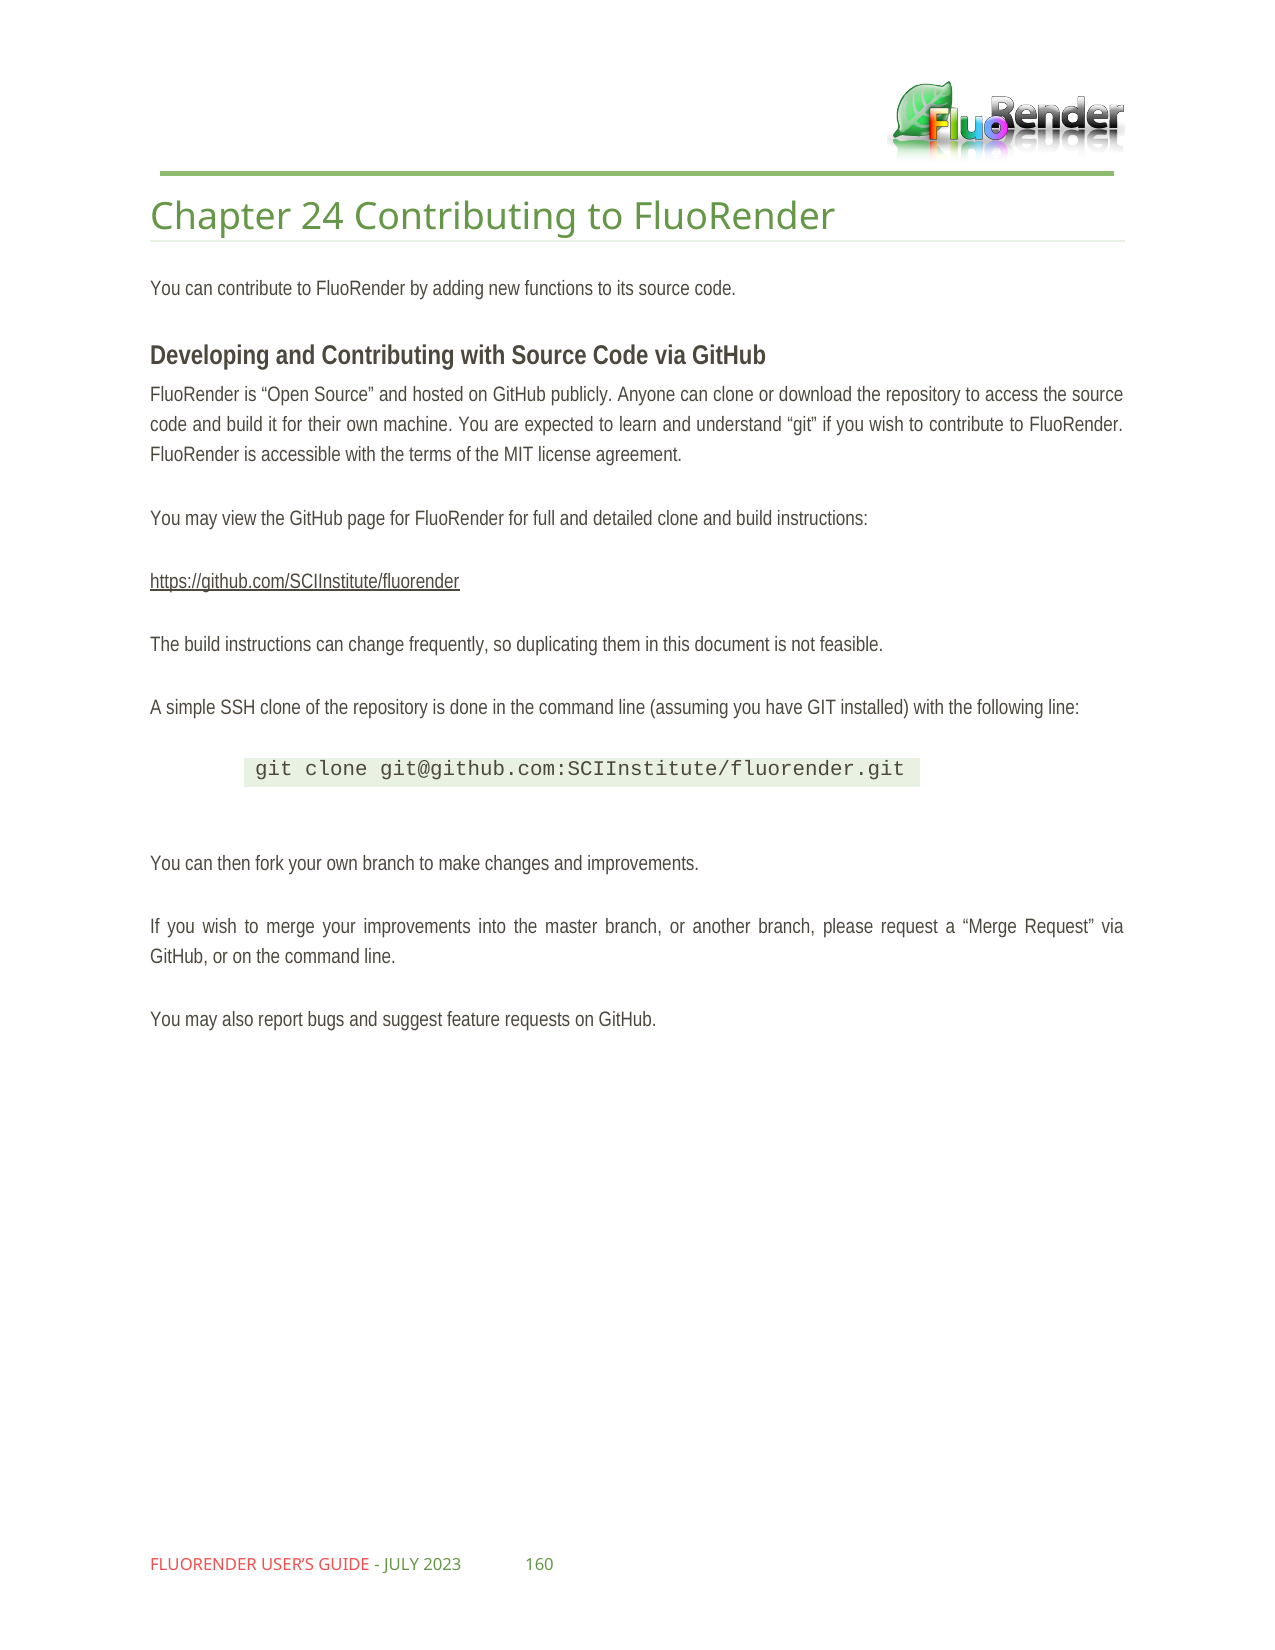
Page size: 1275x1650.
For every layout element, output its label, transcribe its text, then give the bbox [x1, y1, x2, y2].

subtitle Contributing to FluoRender [150, 189, 1125, 240]
subtitle Developing and Contributing with Source Code via GitHub [150, 339, 1125, 370]
text If you wish to merge your improvements into the master branch, or another branch, please request a “Merge Request” via GitHub, or on the command line. [150, 914, 1125, 967]
text https://github.com/SCIInstitute/fluorender [150, 569, 1125, 593]
text FluoRender is “Open Source” and hosted on GitHub publicly. Anyone can clone or download the repository to access the source code and build it for their own machine. You are expected to learn and understand “git” if you wish to contribute to FluoRender. FluoRender is accessible with the terms of the MIT license agreement. [150, 382, 1125, 466]
text A simple SSH clone of the repository is done in the command line (assuming you have GIT installed) with the following line: [150, 695, 1125, 719]
text You can contribute to FluoRender by adding new functions to its source code. [150, 276, 1125, 299]
picture [887, 75, 1125, 165]
text The build instructions can change frequently, so duplicating them in this document is not feasible. [150, 632, 1125, 656]
text You may also report bugs and suggest feature requests on GitHub. [150, 1007, 1125, 1031]
text You can then fork your own branch to make changes and improvements. [150, 850, 1125, 874]
text You may view the GitHub page for FluoRender for full and detailed clone and build instructions: [150, 505, 1125, 529]
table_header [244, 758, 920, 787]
